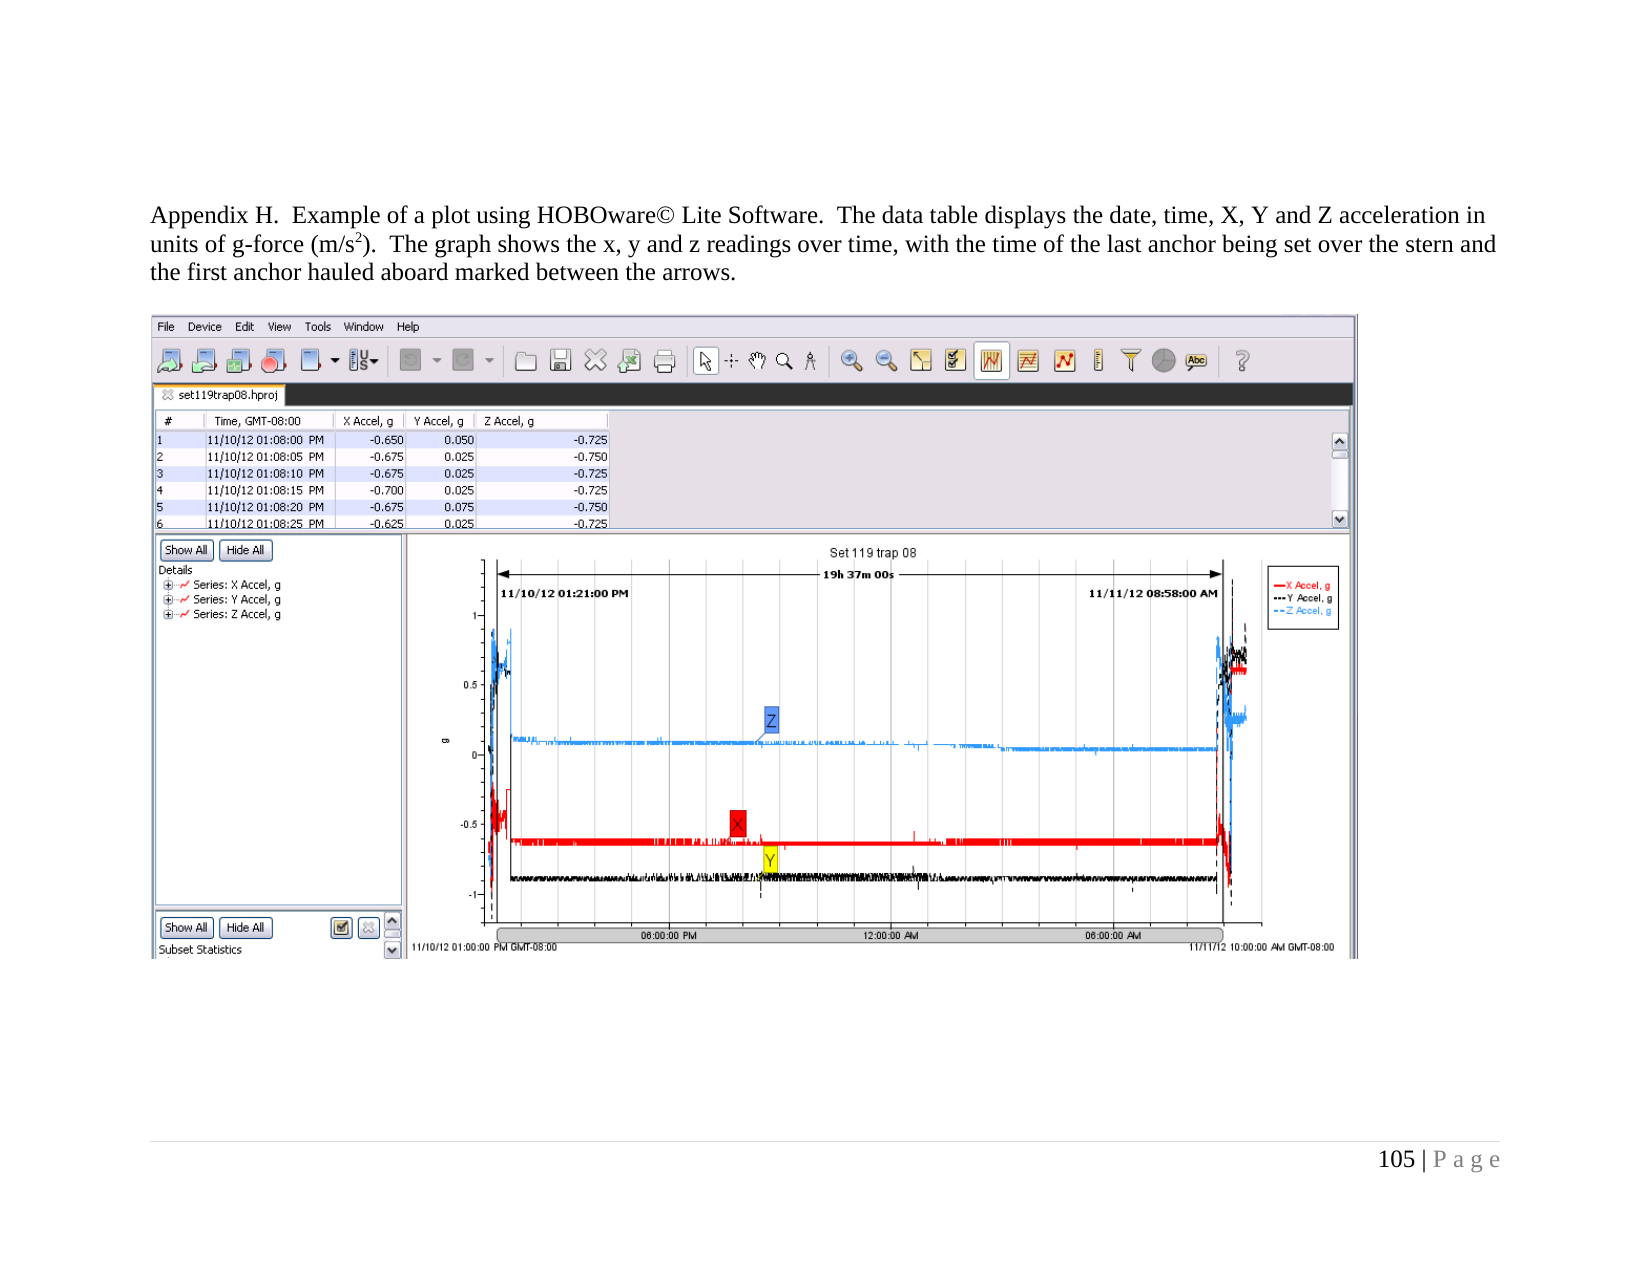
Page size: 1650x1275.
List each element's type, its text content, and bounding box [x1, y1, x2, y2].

text Appendix H. Example of a plot using HOBOware© Lite Software. The data table displays the date, time, X, Y and Z acceleration in units of g-force (m/s2). The graph shows the x, y and z readings over time, with the time of the last anchor being set over the stern and the first anchor hauled aboard marked between the arrows. [150, 200, 1500, 286]
